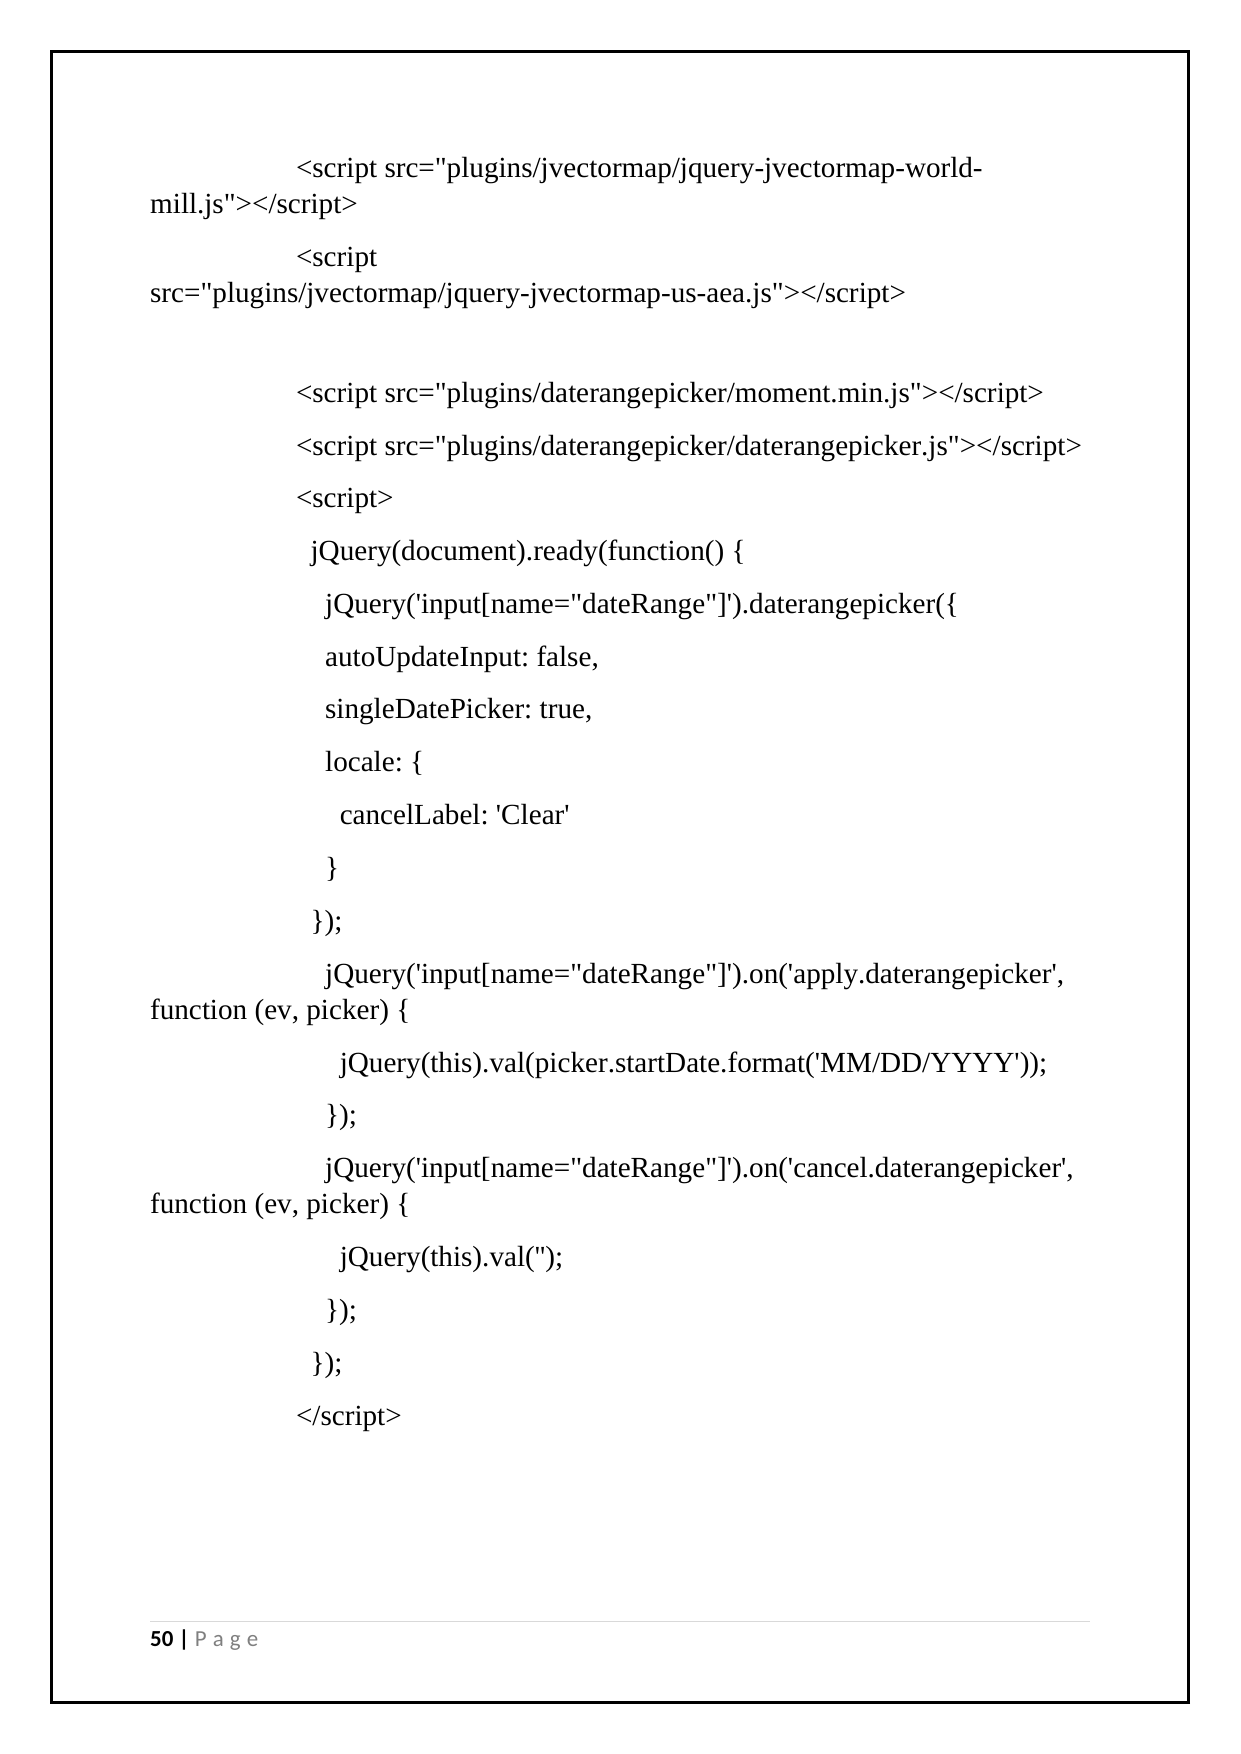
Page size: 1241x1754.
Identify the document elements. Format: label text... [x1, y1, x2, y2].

text cancelLabel: 'Clear' [150, 797, 1090, 831]
text <script src="plugins/jvectormap/jquery-jvectormap-us-aea.js"></script> [150, 239, 1090, 309]
text jQuery(document).ready(function() { [150, 533, 1090, 567]
text }); [150, 903, 1090, 936]
text }); [150, 1097, 1090, 1131]
text <script src="plugins/jvectormap/jquery-jvectormap-world-mill.js"></script> [150, 150, 1090, 220]
text jQuery('input[name="dateRange"]').daterangepicker({ [150, 586, 1090, 619]
text }); [150, 1292, 1090, 1326]
text <script src="plugins/daterangepicker/moment.min.js"></script> [150, 375, 1090, 408]
text jQuery('input[name="dateRange"]').on('apply.daterangepicker', function (ev, picker) { [150, 956, 1090, 1025]
text <script> [150, 480, 1090, 514]
text jQuery(this).val(''); [150, 1239, 1090, 1273]
text </script> [150, 1398, 1090, 1431]
text <script src="plugins/daterangepicker/daterangepicker.js"></script> [150, 428, 1090, 461]
text } [150, 850, 1090, 884]
text autoUpdateInput: false, [150, 639, 1090, 672]
text locale: { [150, 744, 1090, 778]
text jQuery('input[name="dateRange"]').on('cancel.daterangepicker', function (ev, picker) { [150, 1150, 1090, 1220]
text singleDatePicker: true, [150, 692, 1090, 725]
text }); [150, 1345, 1090, 1378]
text jQuery(this).val(picker.startDate.format('MM/DD/YYYY')); [150, 1045, 1090, 1078]
